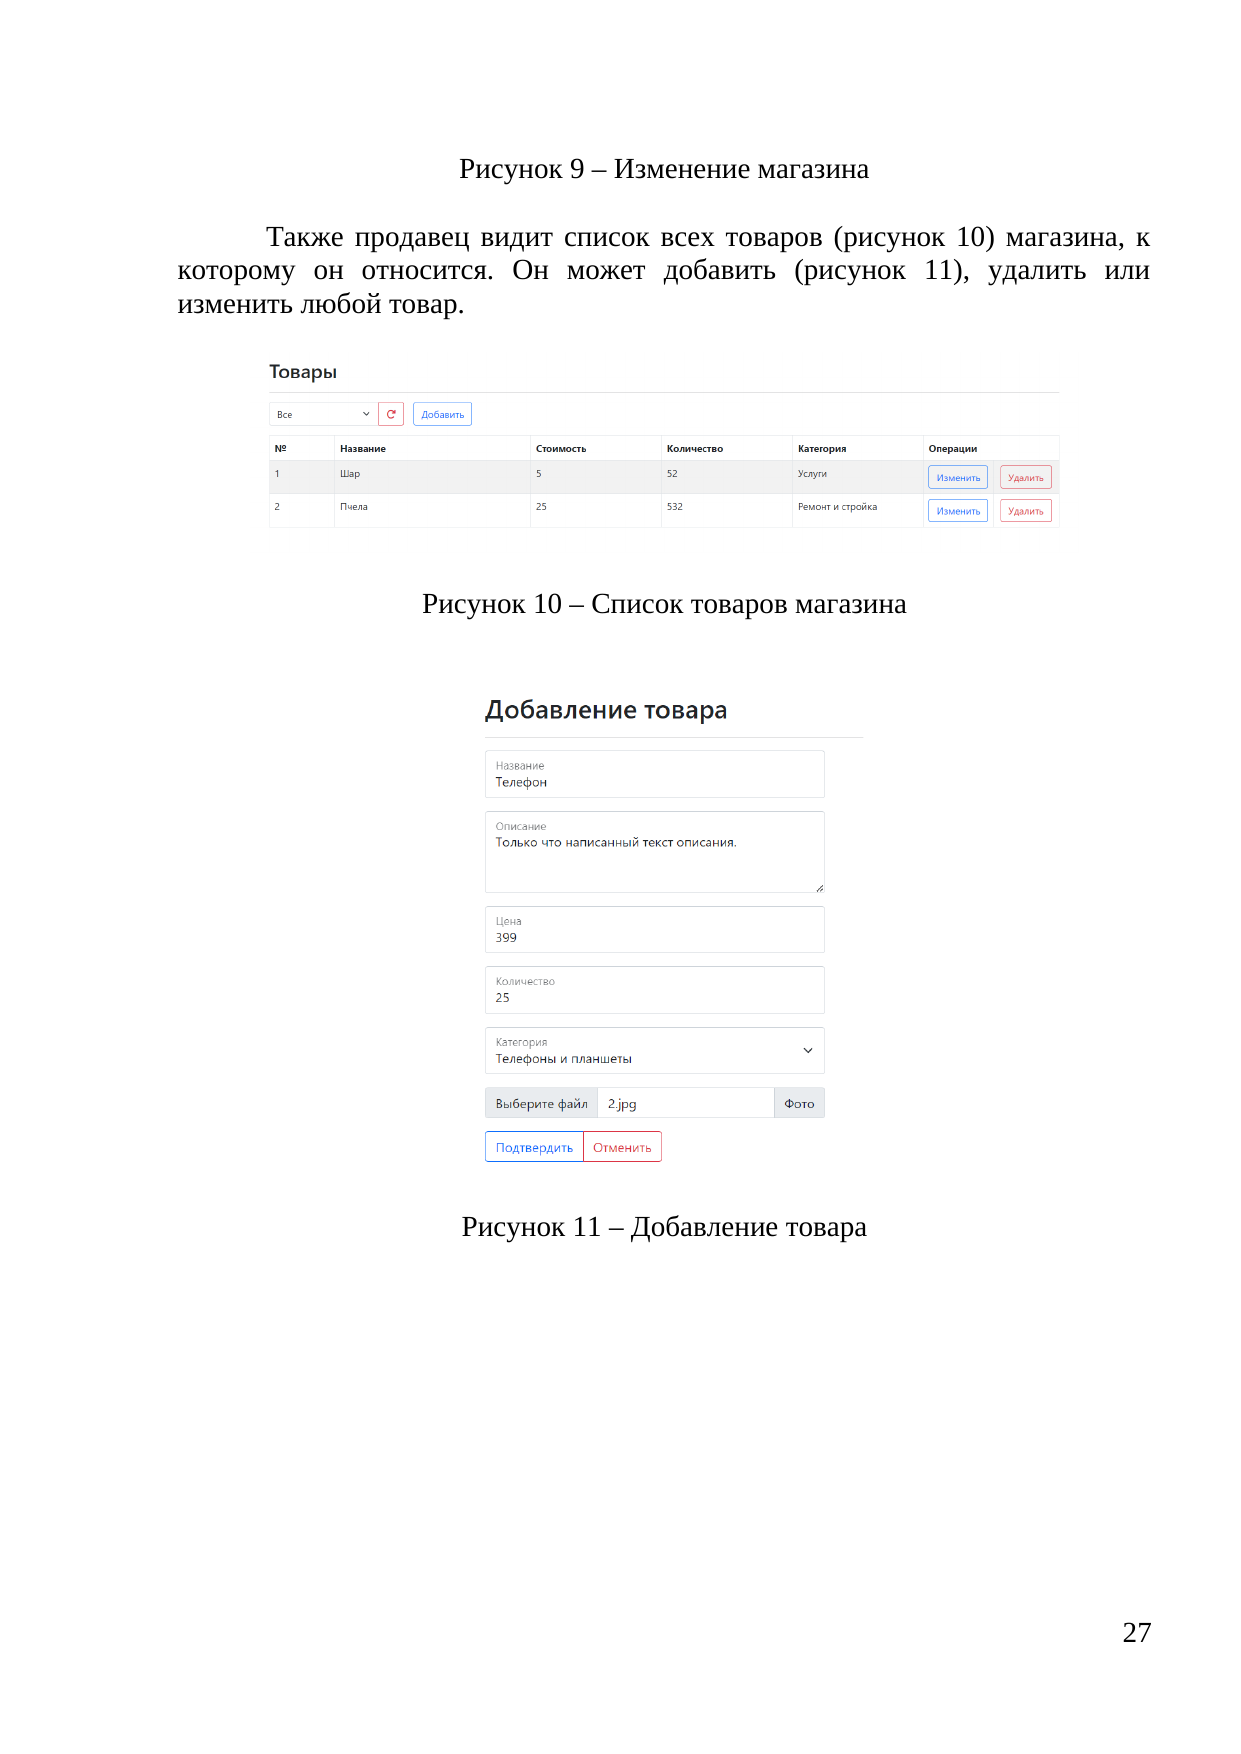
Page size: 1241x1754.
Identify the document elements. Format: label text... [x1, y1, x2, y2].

text Рисунок 10 – Список товаров магазина [177, 586, 1152, 620]
text Рисунок 9 – Изменение магазина [177, 152, 1152, 185]
text Также продавец видит список всех товаров (рисунок 10) магазина, к которому он относится. Он может добавить (рисунок 11), удалить или изменить любой товар. [177, 219, 1152, 319]
text Рисунок 11 – Добавление товара [177, 1209, 1152, 1243]
picture [250, 352, 1079, 553]
picture [465, 686, 864, 1176]
